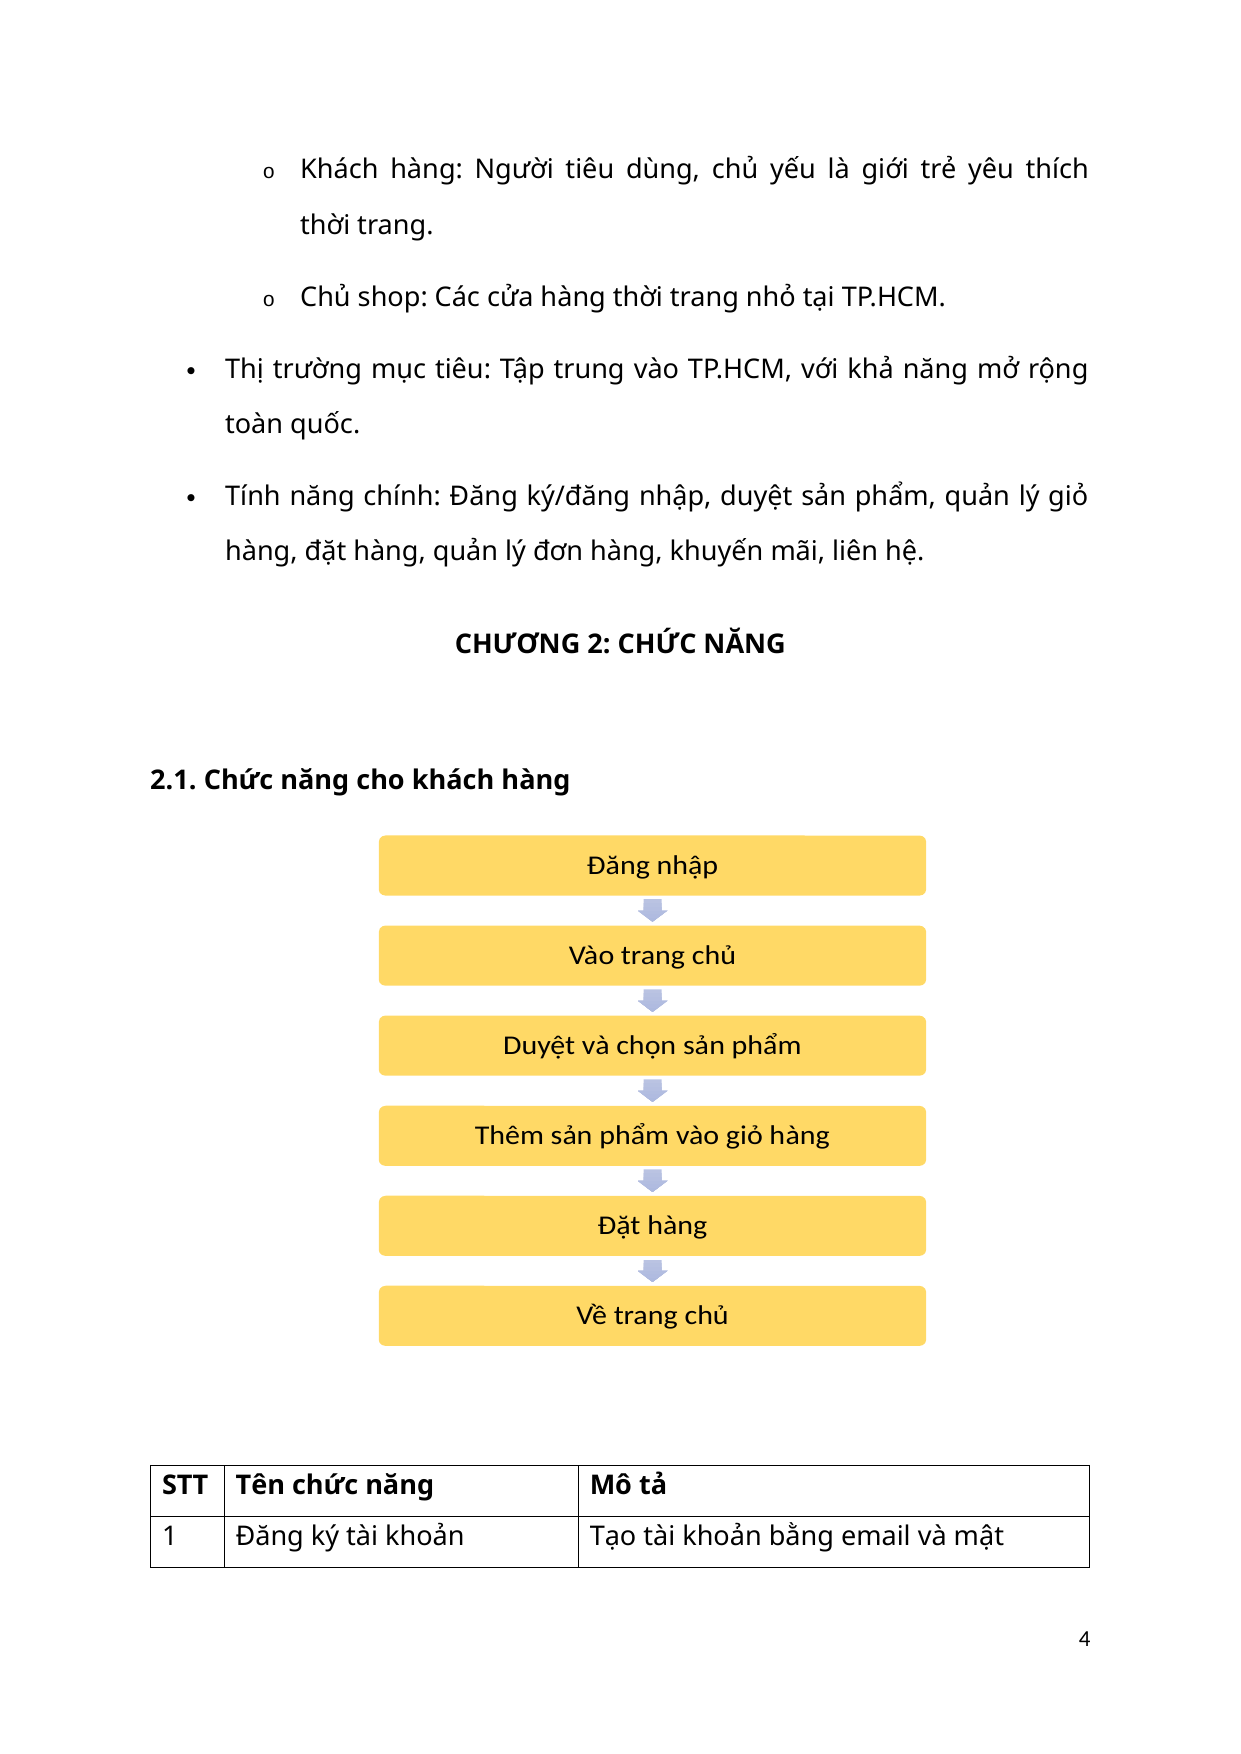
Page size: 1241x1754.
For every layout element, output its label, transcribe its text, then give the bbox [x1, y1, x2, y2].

list Tính năng chính: Đăng ký/đăng nhập, duyệt sản phẩm, quản lý giỏ hàng, đặt hàng, quản lý đơn hàng, khuyến mãi, liên hệ. [187, 477, 1090, 569]
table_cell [579, 1517, 1089, 1567]
list Chủ shop: Các cửa hàng thời trang nhỏ tại TP.HCM. [262, 277, 1090, 314]
list Khách hàng: Người tiêu dùng, chủ yếu là giới trẻ yêu thích thời trang. [262, 150, 1090, 242]
subtitle Chức năng cho khách hàng [150, 760, 1090, 797]
table_cell Đăng ký tài khoản [225, 1517, 578, 1567]
table_header Tên chức năng [225, 1466, 578, 1516]
list Thị trường mục tiêu: Tập trung vào TP.HCM, với khả năng mở rộng toàn quốc. [187, 349, 1090, 441]
table_header Mô tả [579, 1466, 1089, 1516]
table_header STT [151, 1466, 224, 1516]
table_cell 1 [151, 1517, 224, 1567]
subtitle CHỨC NĂNG [150, 625, 1090, 662]
